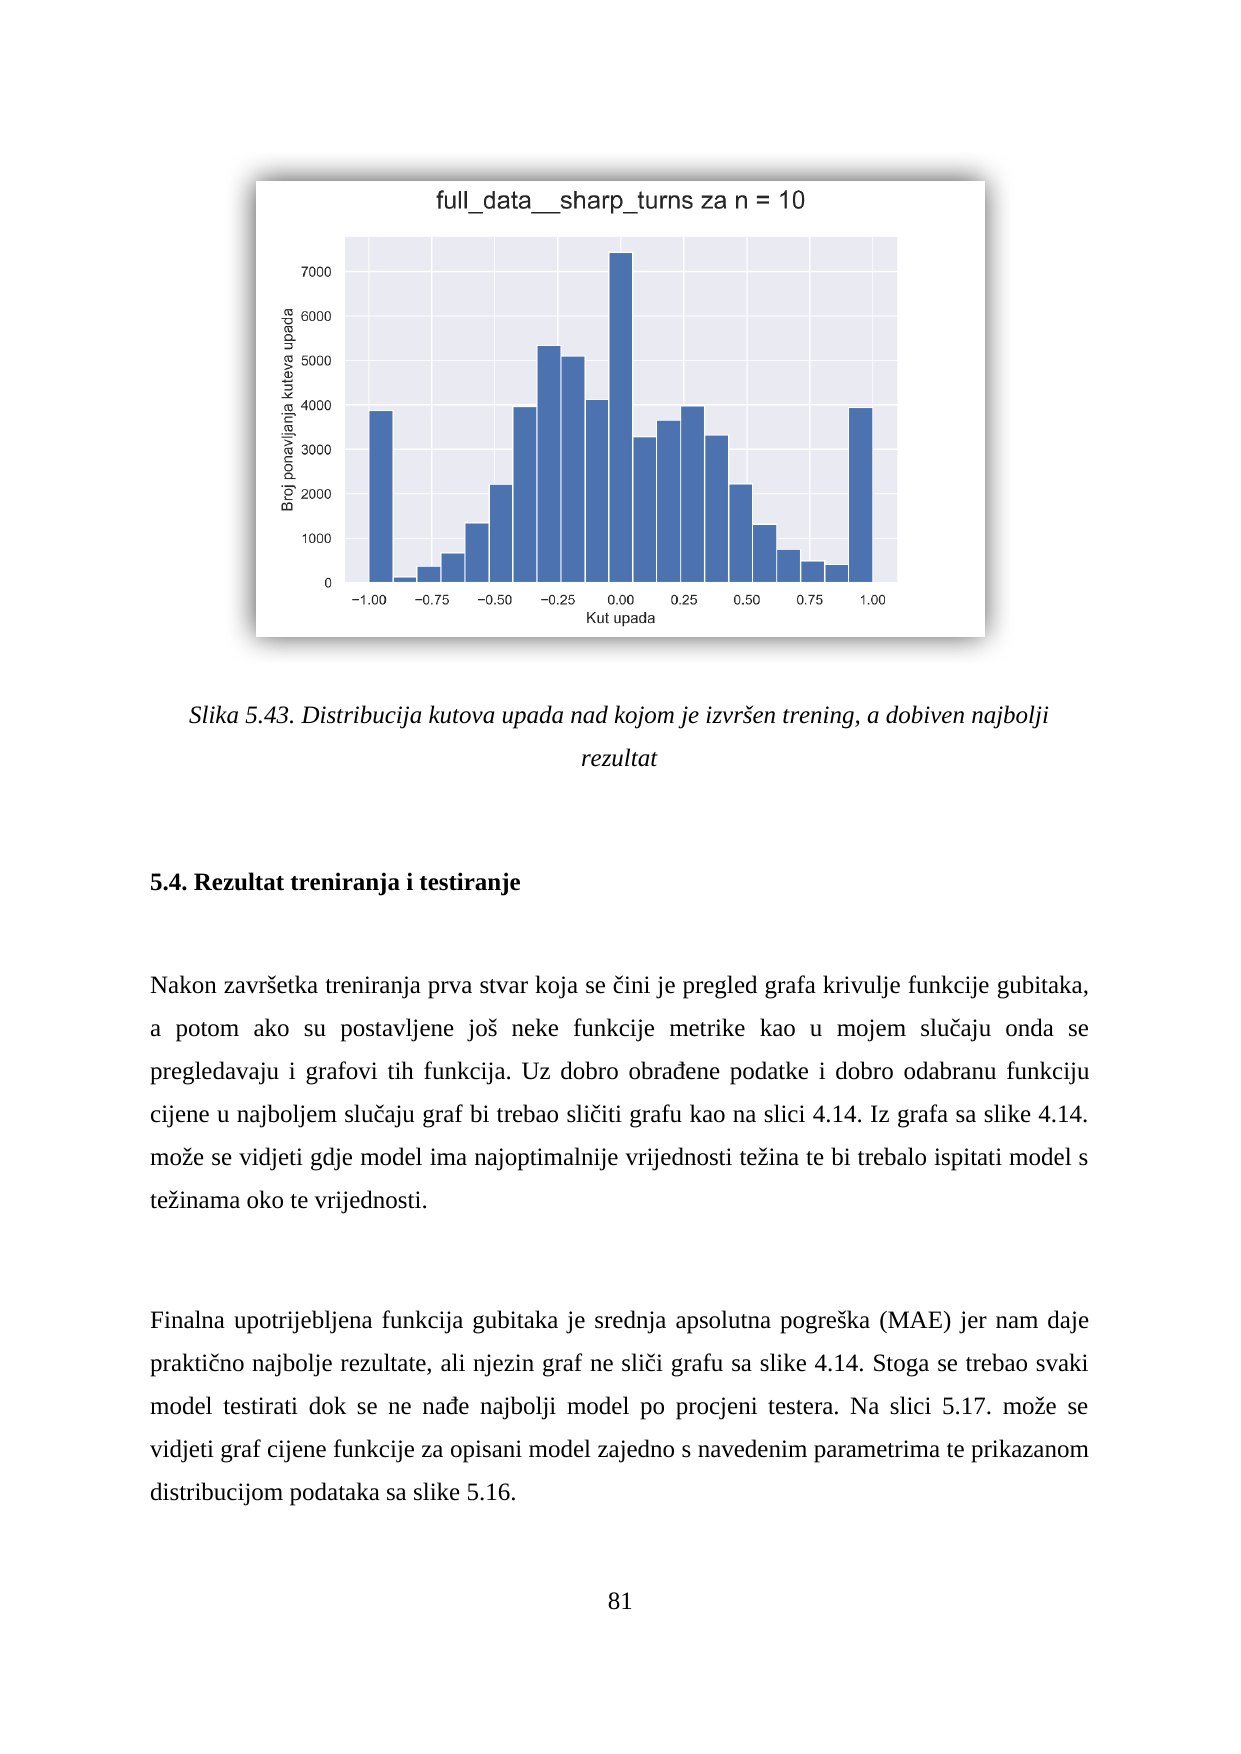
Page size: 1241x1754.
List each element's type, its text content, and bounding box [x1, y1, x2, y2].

subtitle Rezultat treniranja i testiranje [150, 867, 1090, 896]
picture [256, 181, 985, 637]
text Finalna upotrijebljena funkcija gubitaka je srednja apsolutna pogreška (MAE) jer nam daje praktično najbolje rezultate, ali njezin graf ne sliči grafu sa slike 4.14. Stoga se trebao svaki model testirati dok se ne nađe najbolji model po procjeni testera. Na slici 5.17. može se vidjeti graf cijene funkcije za opisani model zajedno s navedenim parametrima te prikazanom distribucijom podataka sa slike 5.16. [150, 1305, 1090, 1506]
text Nakon završetka treniranja prva stvar koja se čini je pregled grafa krivulje funkcije gubitaka, a potom ako su postavljene još neke funkcije metrike kao u mojem slučaju onda se pregledavaju i grafovi tih funkcija. Uz dobro obrađene podatke i dobro odabranu funkciju cijene u najboljem slučaju graf bi trebao sličiti grafu kao na slici 4.14. Iz grafa sa slike 4.14. može se vidjeti gdje model ima najoptimalnije vrijednosti težina te bi trebalo ispitati model s težinama oko te vrijednosti. [150, 970, 1090, 1214]
